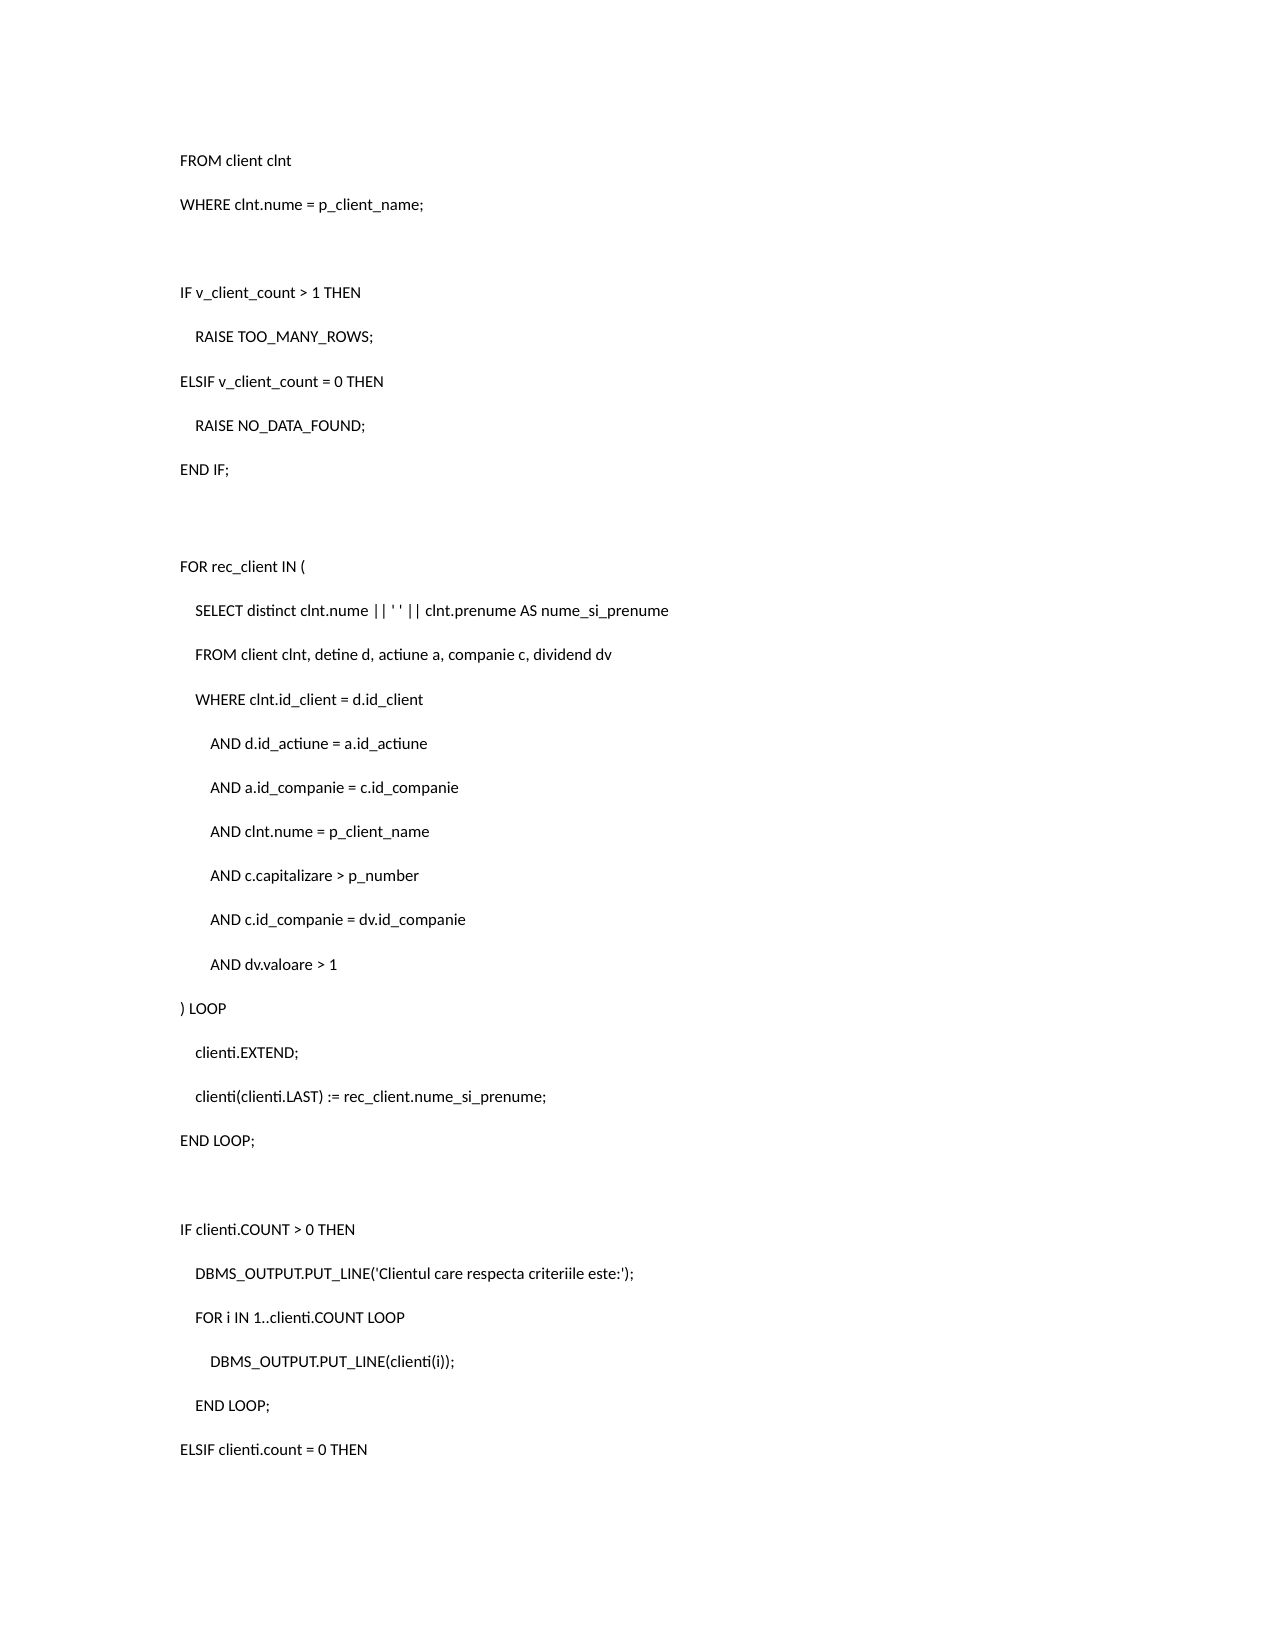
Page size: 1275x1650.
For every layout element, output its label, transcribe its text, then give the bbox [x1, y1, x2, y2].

text clienti(clienti.LAST) := rec_client.nume_si_prenume; [150, 1086, 1125, 1107]
text ) LOOP [150, 998, 1125, 1018]
text AND d.id_actiune = a.id_actiune [150, 733, 1125, 753]
text IF v_client_count > 1 THEN [150, 282, 1125, 303]
text FROM client clnt [150, 150, 1125, 170]
text WHERE clnt.id_client = d.id_client [150, 689, 1125, 709]
text WHERE clnt.nume = p_client_name; [150, 194, 1125, 214]
text DBMS_OUTPUT.PUT_LINE(clienti(i)); [150, 1351, 1125, 1372]
text RAISE NO_DATA_FOUND; [150, 415, 1125, 435]
text ELSIF clienti.count = 0 THEN [150, 1440, 1125, 1460]
text END LOOP; [150, 1131, 1125, 1151]
text FOR rec_client IN ( [150, 556, 1125, 577]
text DBMS_OUTPUT.PUT_LINE('Clientul care respecta criteriile este:'); [150, 1263, 1125, 1283]
text clienti.EXTEND; [150, 1042, 1125, 1062]
text AND dv.valoare > 1 [150, 954, 1125, 974]
text IF clienti.COUNT > 0 THEN [150, 1219, 1125, 1239]
text AND c.id_companie = dv.id_companie [150, 910, 1125, 930]
text ELSIF v_client_count = 0 THEN [150, 371, 1125, 391]
text FROM client clnt, detine d, actiune a, companie c, dividend dv [150, 645, 1125, 665]
text END IF; [150, 459, 1125, 479]
text SELECT distinct clnt.nume || ' ' || clnt.prenume AS nume_si_prenume [150, 601, 1125, 621]
text END LOOP; [150, 1396, 1125, 1416]
text FOR i IN 1..clienti.COUNT LOOP [150, 1307, 1125, 1327]
text AND c.capitalizare > p_number [150, 866, 1125, 886]
text AND clnt.nume = p_client_name [150, 821, 1125, 842]
text RAISE TOO_MANY_ROWS; [150, 327, 1125, 347]
text AND a.id_companie = c.id_companie [150, 777, 1125, 797]
